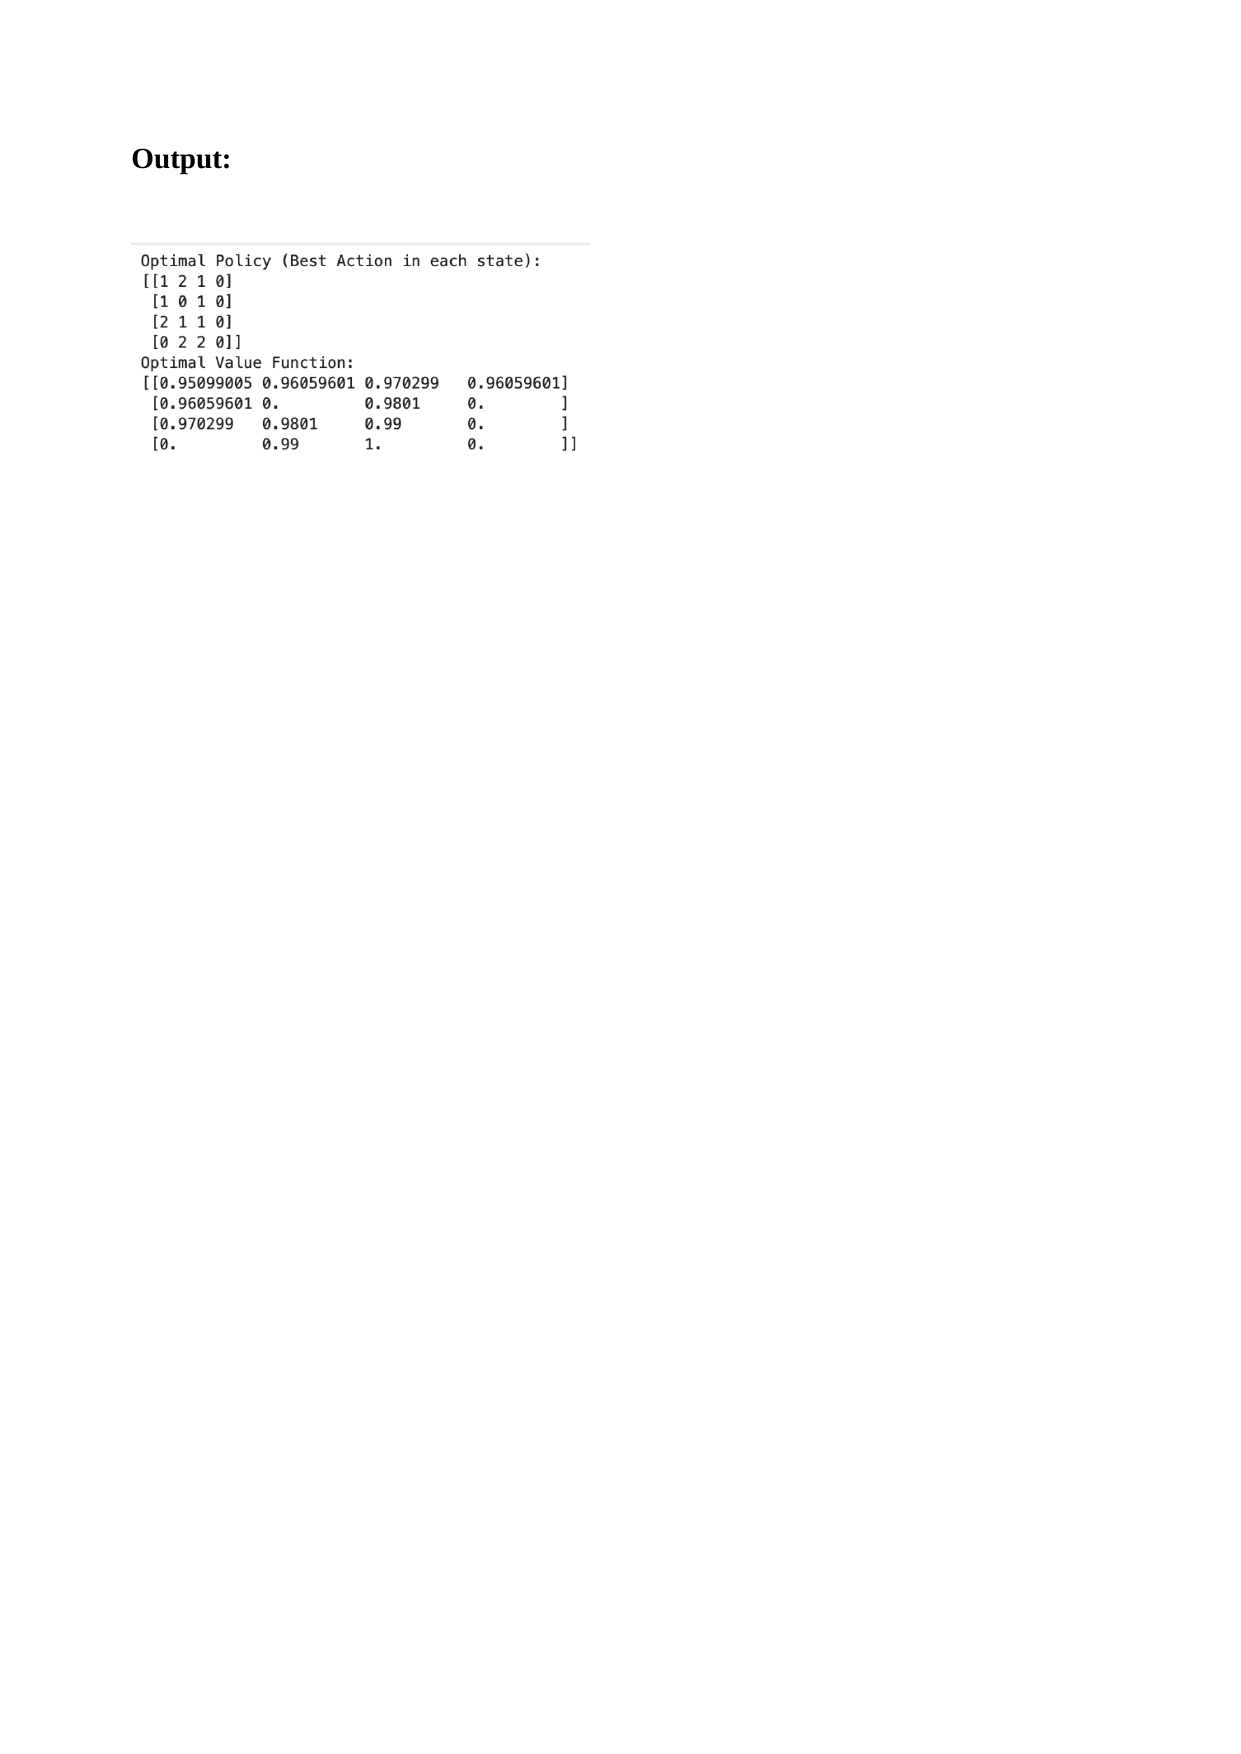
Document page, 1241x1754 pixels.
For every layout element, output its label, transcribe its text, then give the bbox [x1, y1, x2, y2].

picture [131, 242, 590, 451]
text Output: [131, 142, 1215, 175]
